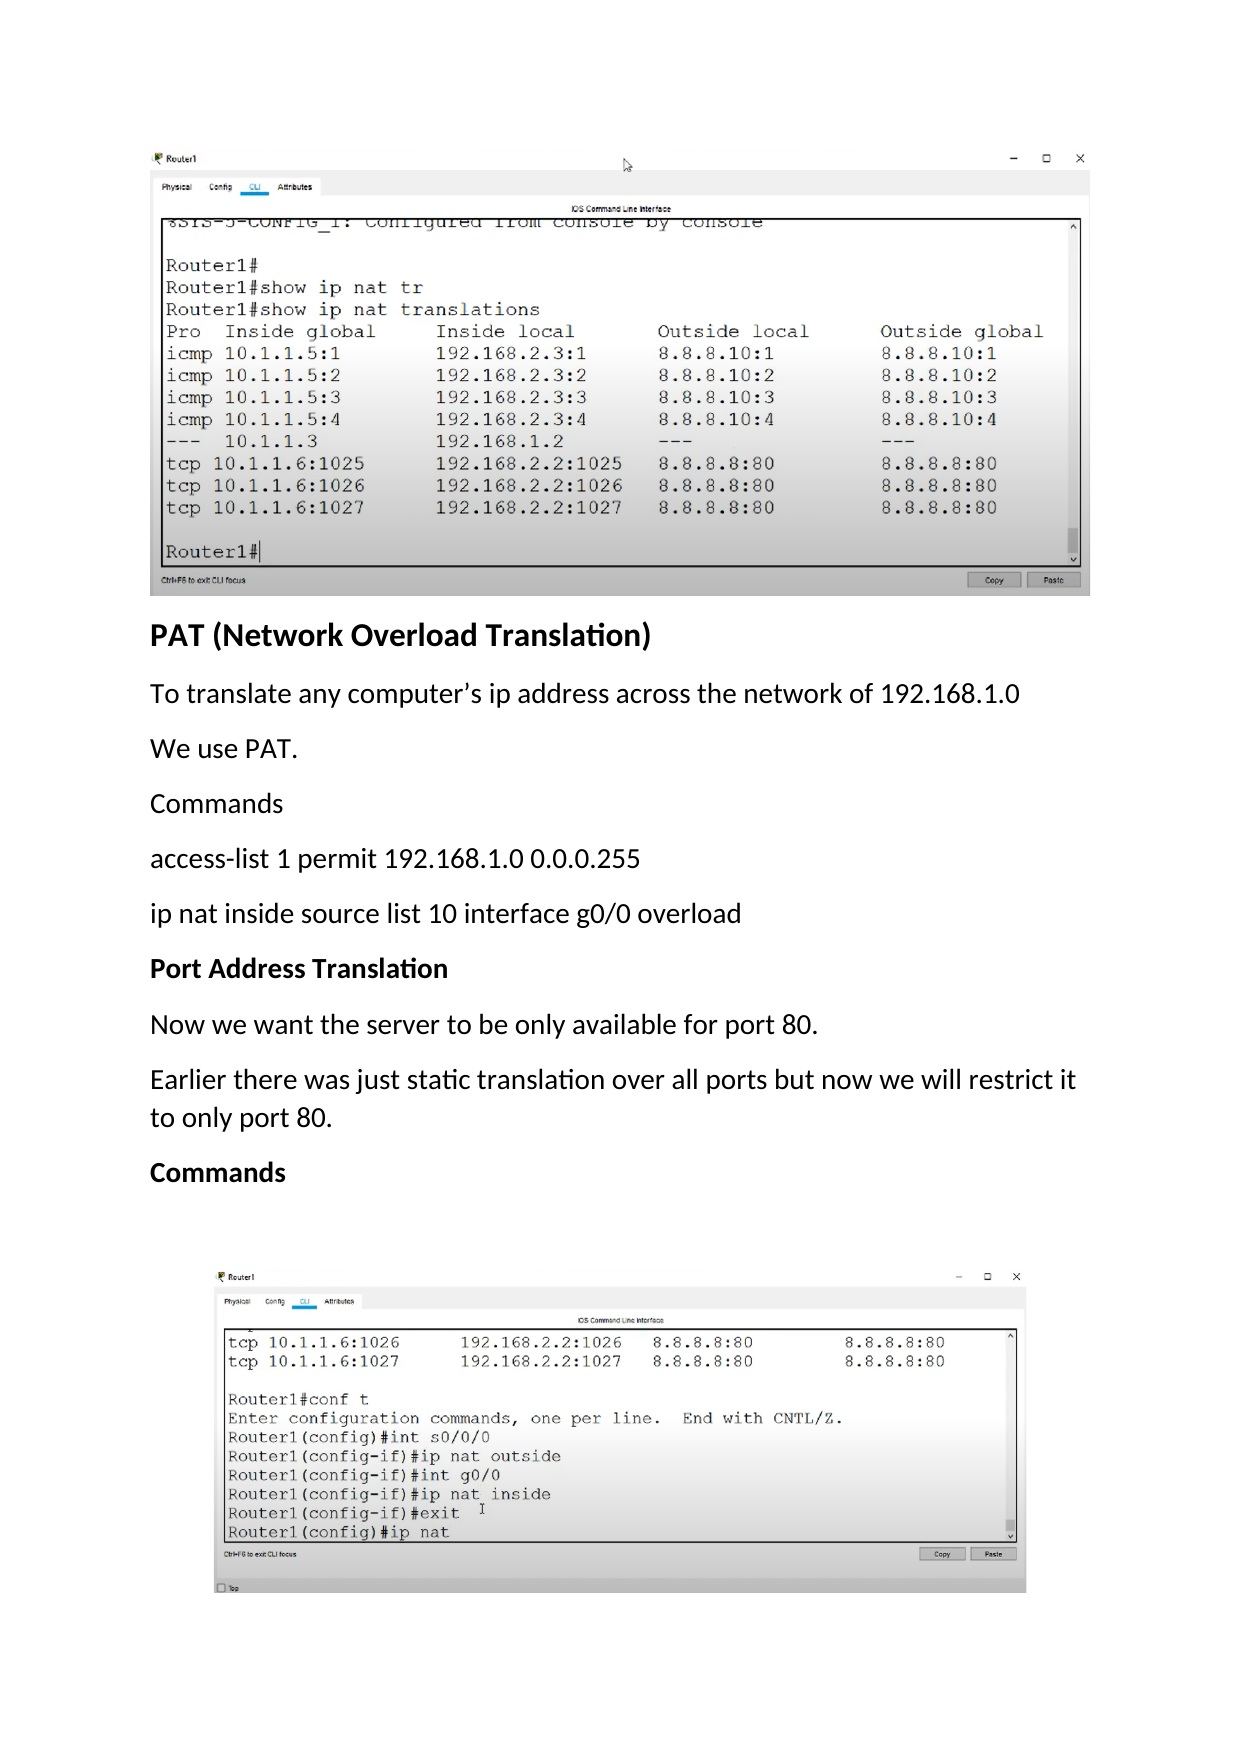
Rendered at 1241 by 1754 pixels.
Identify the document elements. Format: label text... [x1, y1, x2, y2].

text We use PAT. [150, 730, 1090, 766]
text Now we want the server to be only available for port 80. [150, 1006, 1090, 1041]
text To translate any computer’s ip address across the network of 192.168.1.0 [150, 675, 1090, 711]
text ip nat inside source list 10 interface g0/0 overload [150, 896, 1090, 931]
picture [150, 150, 1091, 596]
text Earlier there was just static translation over all ports but now we will restrict it to only port 80. [150, 1061, 1090, 1135]
text Commands [150, 785, 1090, 821]
text access-list 1 permit 192.168.1.0 0.0.0.255 [150, 840, 1090, 876]
picture [213, 1270, 1027, 1593]
text PAT (Network Overload Translation) [150, 614, 1090, 655]
text Port Address Translation [150, 951, 1090, 986]
text Commands [150, 1154, 1090, 1190]
